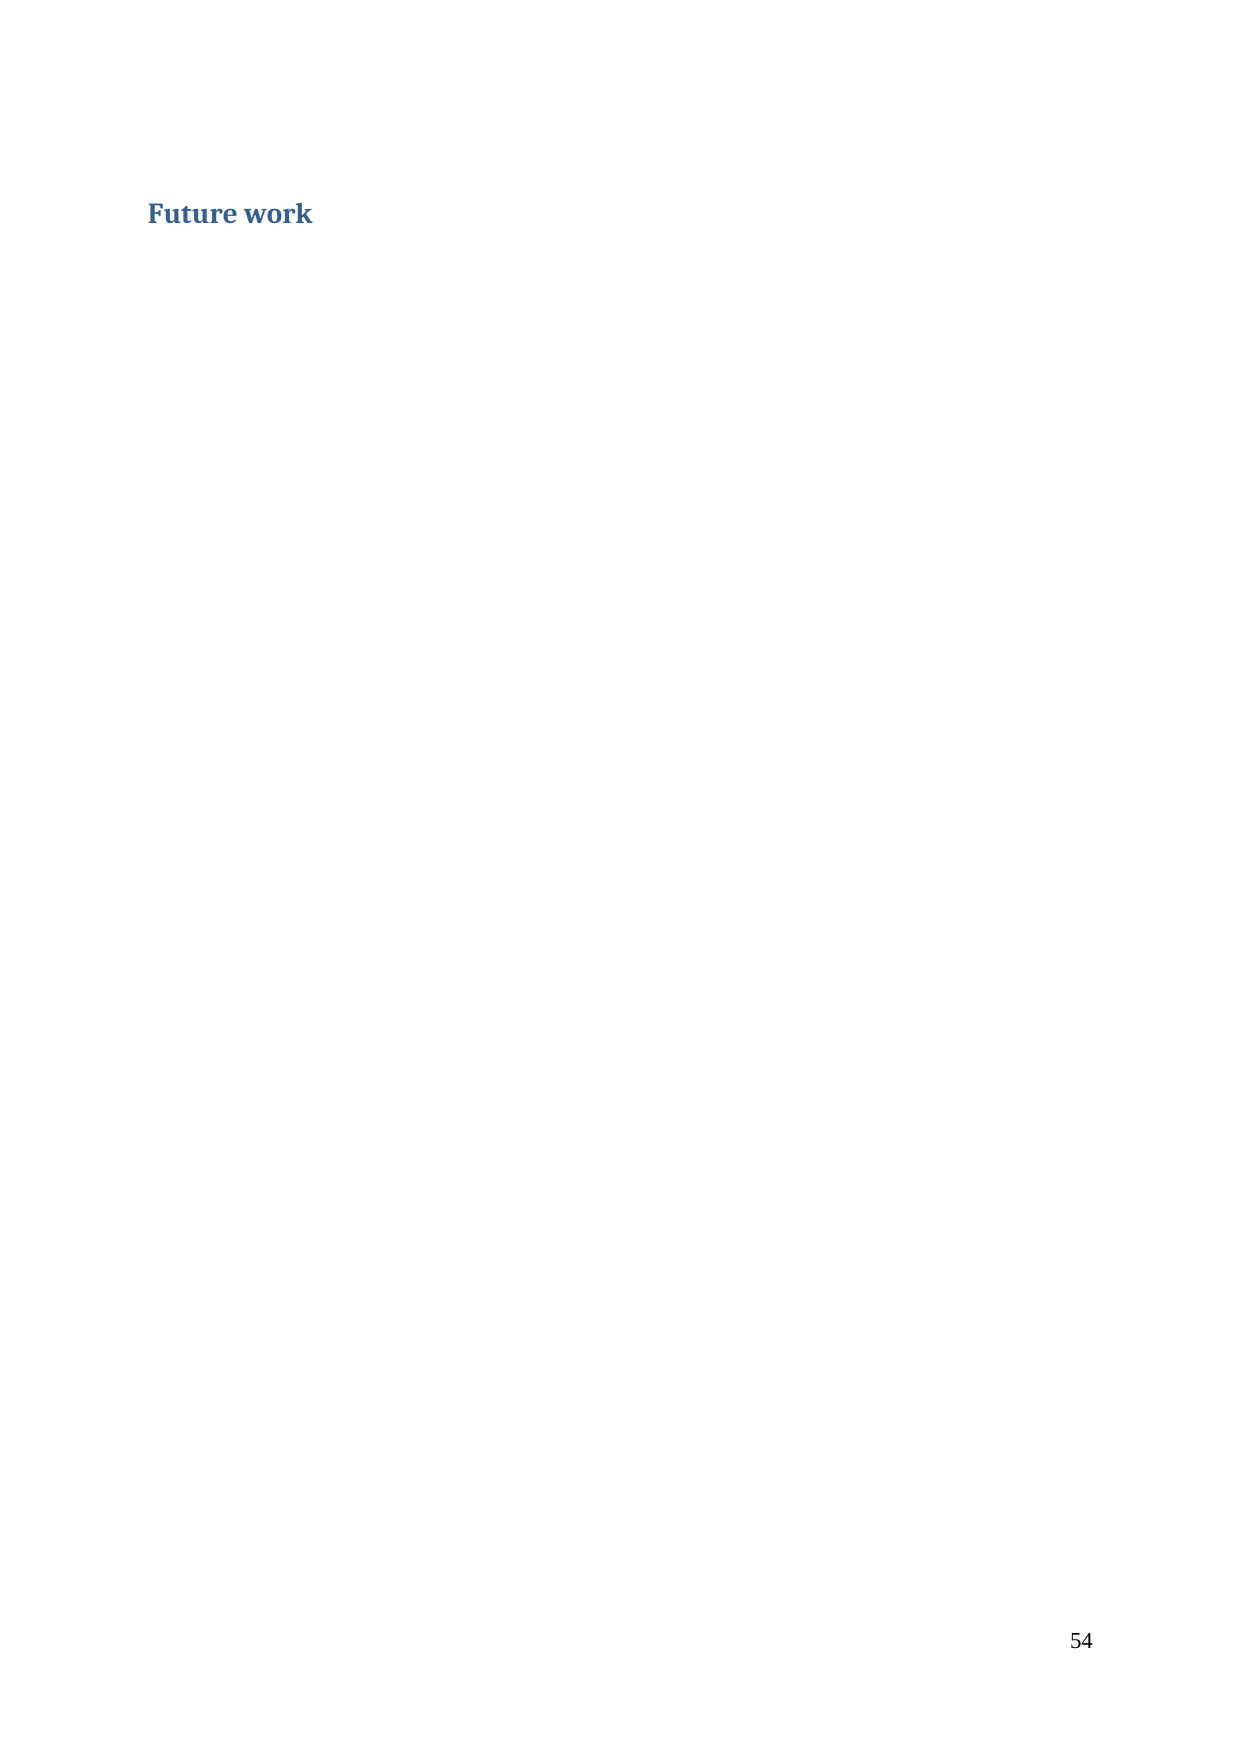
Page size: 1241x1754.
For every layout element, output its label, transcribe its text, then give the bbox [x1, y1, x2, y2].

subtitle Future work [148, 198, 1093, 231]
